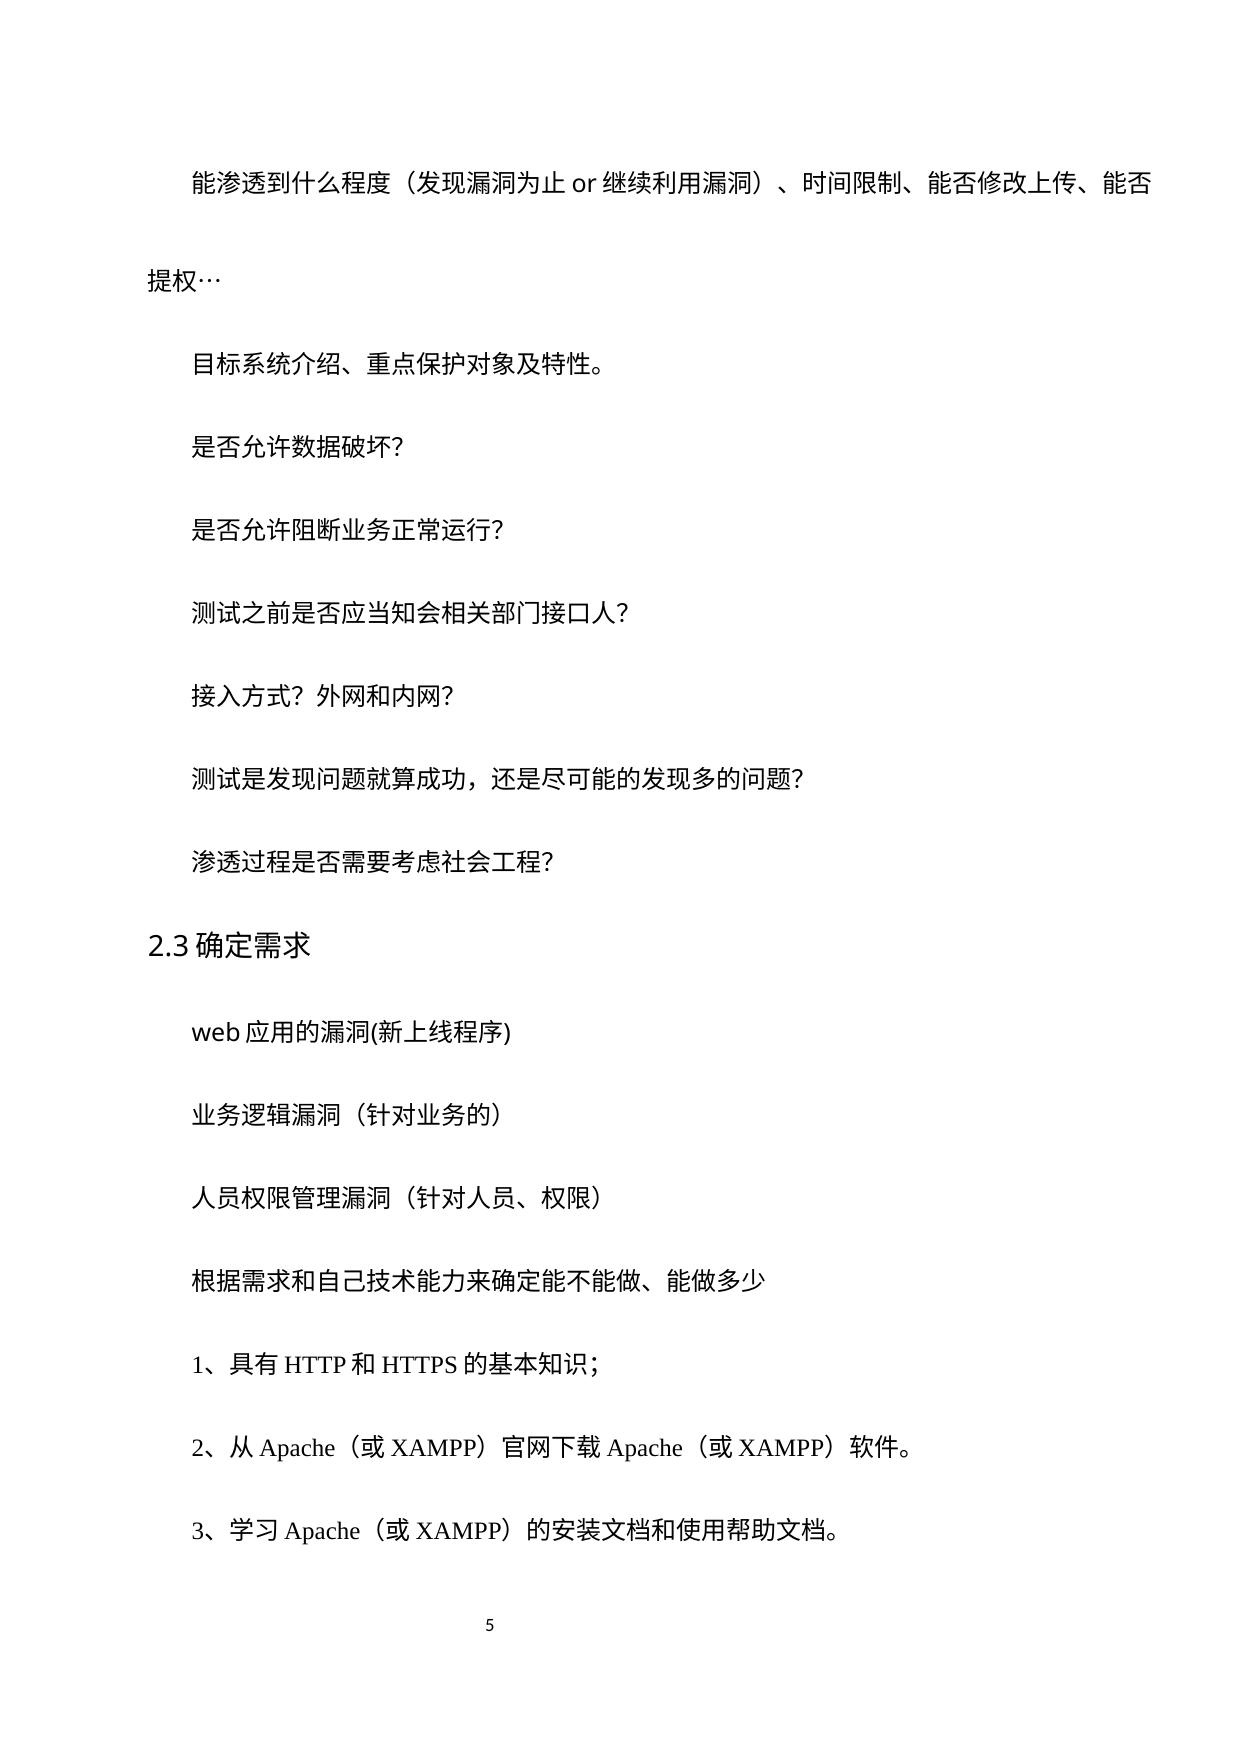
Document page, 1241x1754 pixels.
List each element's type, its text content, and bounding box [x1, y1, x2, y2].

text 业务逻辑漏洞（针对业务的） [148, 1081, 1175, 1146]
text web应用的漏洞(新上线程序) [148, 998, 1175, 1063]
text 目标系统介绍、重点保护对象及特性。 [148, 330, 1175, 395]
text 根据需求和自己技术能力来确定能不能做、能做多少 [148, 1247, 1175, 1312]
text 测试是发现问题就算成功，还是尽可能的发现多的问题？ [148, 745, 1175, 810]
text 能渗透到什么程度（发现漏洞为止or继续利用漏洞）、时间限制、能否修改上传、能否提权… [148, 149, 1175, 312]
text 是否允许数据破坏？ [148, 413, 1175, 478]
text 接入方式？外网和内网？ [148, 662, 1175, 727]
text 3、学习Apache（或XAMPP）的安装文档和使用帮助文档。 [191, 1496, 1122, 1561]
text 测试之前是否应当知会相关部门接口人？ [148, 579, 1175, 644]
text 渗透过程是否需要考虑社会工程？ [148, 828, 1175, 893]
text 人员权限管理漏洞（针对人员、权限） [148, 1164, 1175, 1229]
text 是否允许阻断业务正常运行？ [148, 496, 1175, 561]
text 2、从Apache（或XAMPP）官网下载Apache（或XAMPP）软件。 [191, 1413, 1122, 1478]
text 2.3确定需求 [148, 912, 1175, 977]
text 1、具有HTTP和HTTPS的基本知识； [191, 1330, 1122, 1395]
